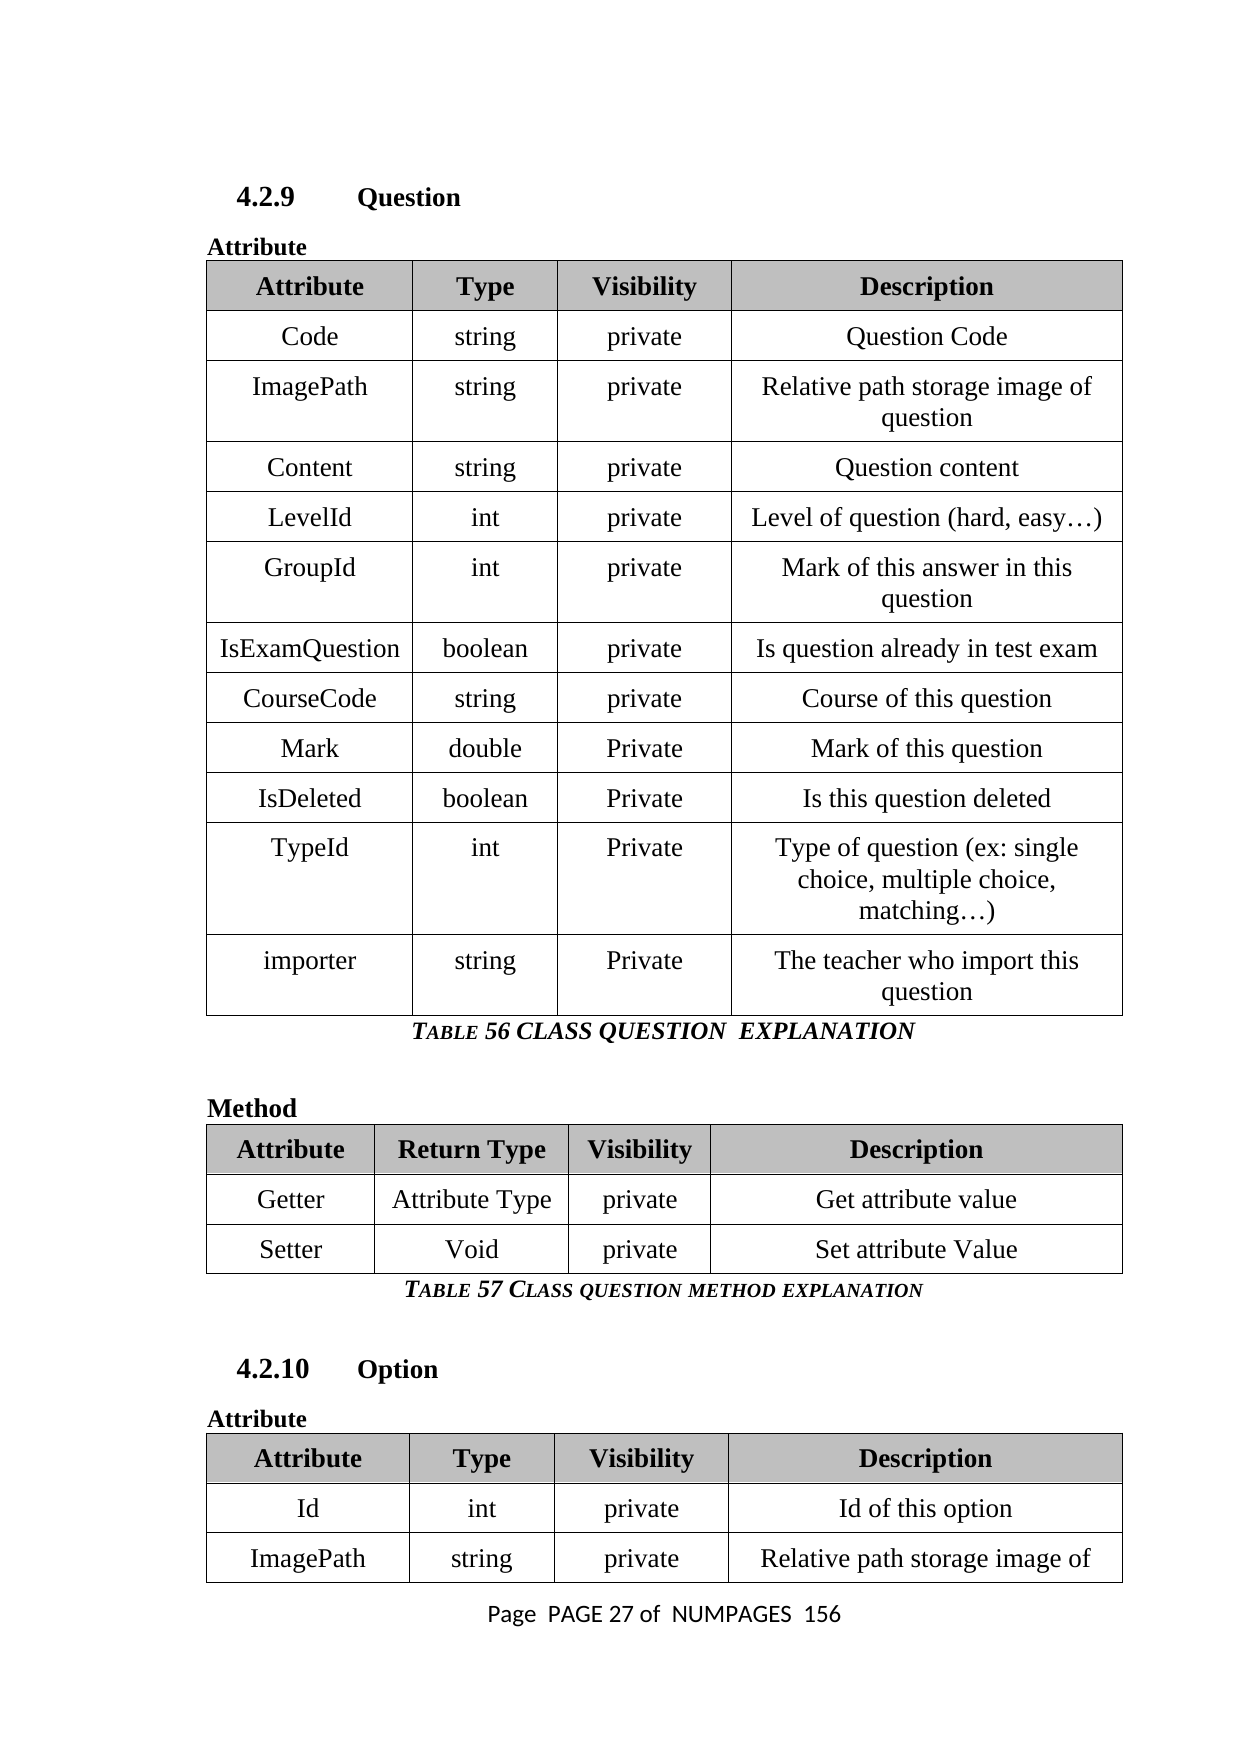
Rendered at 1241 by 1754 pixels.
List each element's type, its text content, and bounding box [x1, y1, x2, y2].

table_cell int [413, 542, 557, 622]
table_header Description [732, 261, 1122, 310]
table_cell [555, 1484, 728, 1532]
table_cell Code [207, 311, 412, 360]
table_cell Relative path storage image of question [732, 361, 1122, 441]
subtitle Question [207, 179, 1122, 212]
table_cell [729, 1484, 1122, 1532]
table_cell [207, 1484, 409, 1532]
table_cell TypeId [207, 823, 412, 934]
table_header Type [413, 261, 557, 310]
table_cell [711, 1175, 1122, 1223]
table_cell double [413, 723, 557, 772]
table_header Description [711, 1125, 1122, 1173]
table_cell Private [558, 935, 731, 1015]
text Attribute [207, 1404, 1122, 1432]
text Attribute [207, 232, 1122, 260]
table_cell ImagePath [207, 361, 412, 441]
table_cell The teacher who import this question [732, 935, 1122, 1015]
table_cell string [413, 442, 557, 491]
table_cell Mark of this question [732, 723, 1122, 772]
table_cell Question content [732, 442, 1122, 491]
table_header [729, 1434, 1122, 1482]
table_cell int [413, 492, 557, 541]
table_cell IsDeleted [207, 773, 412, 822]
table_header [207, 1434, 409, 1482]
table_cell Private [558, 823, 731, 934]
table_cell LevelId [207, 492, 412, 541]
table_cell Level of question (hard, easy…) [732, 492, 1122, 541]
table_cell Course of this question [732, 673, 1122, 722]
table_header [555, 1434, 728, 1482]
table_cell Private [558, 773, 731, 822]
table_cell boolean [413, 623, 557, 672]
table_cell IsExamQuestion [207, 623, 412, 672]
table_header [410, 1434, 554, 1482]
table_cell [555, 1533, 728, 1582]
table_cell int [413, 823, 557, 934]
table_cell Content [207, 442, 412, 491]
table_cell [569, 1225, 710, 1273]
table_cell private [558, 442, 731, 491]
table_cell CourseCode [207, 673, 412, 722]
table_cell string [413, 673, 557, 722]
table_header Attribute [207, 1125, 374, 1173]
table_cell importer [207, 935, 412, 1015]
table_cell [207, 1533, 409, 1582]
table_cell private [558, 673, 731, 722]
table_header Visibility [569, 1125, 710, 1173]
table_cell Question Code [732, 311, 1122, 360]
table_cell Is this question deleted [732, 773, 1122, 822]
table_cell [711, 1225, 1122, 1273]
table_cell GroupId [207, 542, 412, 622]
table_header Visibility [558, 261, 731, 310]
table_cell private [558, 361, 731, 441]
table_cell string [413, 311, 557, 360]
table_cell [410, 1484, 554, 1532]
table_cell private [558, 311, 731, 360]
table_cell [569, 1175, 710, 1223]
table_cell Mark [207, 723, 412, 772]
table_cell string [413, 361, 557, 441]
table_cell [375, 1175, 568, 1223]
table_cell Mark of this answer in this question [732, 542, 1122, 622]
table_cell Is question already in test exam [732, 623, 1122, 672]
table_header Attribute [207, 261, 412, 310]
table_cell private [558, 623, 731, 672]
table_cell boolean [413, 773, 557, 822]
table_cell Type of question (ex: single choice, multiple choice, matching…) [732, 823, 1122, 934]
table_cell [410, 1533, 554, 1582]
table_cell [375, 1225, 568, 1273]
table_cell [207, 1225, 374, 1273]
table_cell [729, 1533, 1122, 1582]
table_cell private [558, 492, 731, 541]
table_cell private [558, 542, 731, 622]
table_cell string [413, 935, 557, 1015]
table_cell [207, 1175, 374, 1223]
table_header Return Type [375, 1125, 568, 1173]
subtitle Option [207, 1351, 1122, 1384]
table_cell Private [558, 723, 731, 772]
text Method [207, 1092, 1122, 1124]
